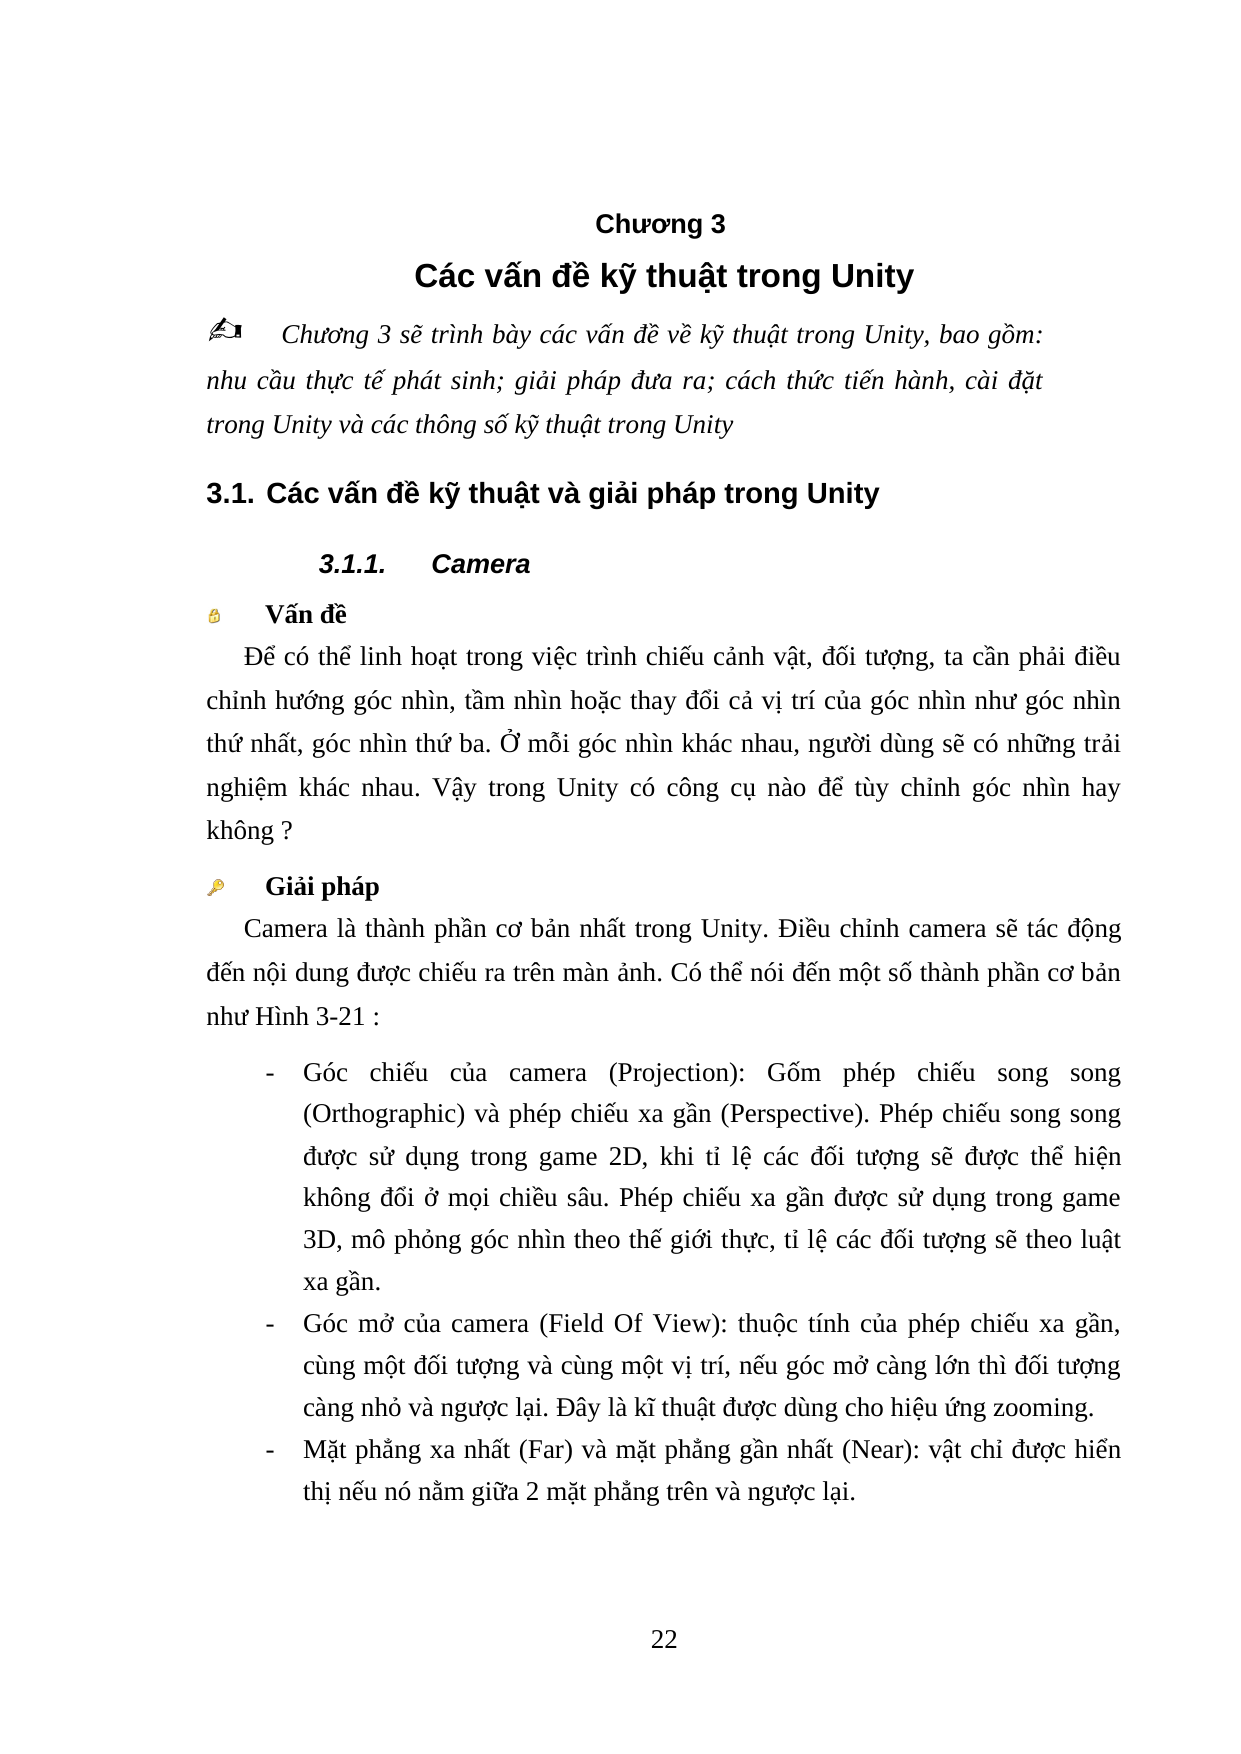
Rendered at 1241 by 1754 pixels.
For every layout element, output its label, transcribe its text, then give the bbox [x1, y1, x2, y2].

text Góc chiếu của camera (Projection): Gốm phép chiếu song song (Orthographic) và phép chiếu xa gần (Perspective). Phép chiếu song song được sử dụng trong game 2D, khi tỉ lệ các đối tượng sẽ được thể hiện không đổi ở mọi chiều sâu. Phép chiếu xa gần được sử dụng trong game 3D, mô phỏng góc nhìn theo thế giới thực, tỉ lệ các đối tượng sẽ theo luật xa gần. [265, 1056, 1122, 1297]
subtitle Các vấn đề kỹ thuật và giải pháp trong Unity [206, 476, 1122, 510]
text Mặt phẳng xa nhất (Far) và mặt phẳng gần nhất (Near): vật chỉ được hiển thị nếu nó nằm giữa 2 mặt phẳng trên và ngược lại. [265, 1433, 1122, 1507]
picture [207, 607, 221, 624]
picture [207, 879, 224, 896]
subtitle Camera [281, 548, 1122, 579]
text Giải pháp [206, 871, 1122, 902]
text Để có thể linh hoạt trong việc trình chiếu cảnh vật, đối tượng, ta cần phải điều chỉnh hướng góc nhìn, tầm nhìn hoặc thay đổi cả vị trí của góc nhìn như góc nhìn thứ nhất, góc nhìn thứ ba. Ở mỗi góc nhìn khác nhau, người dùng sẽ có những trải nghiệm khác nhau. Vậy trong Unity có công cụ nào để tùy chỉnh góc nhìn hay không ? [206, 640, 1122, 846]
subtitle Các vấn đề kỹ thuật trong Unity [206, 202, 1122, 294]
text Góc mở của camera (Field Of View): thuộc tính của phép chiếu xa gần, cùng một đối tượng và cùng một vị trí, nếu góc mở càng lớn thì đối tượng càng nhỏ và ngược lại. Đây là kĩ thuật được dùng cho hiệu ứng zooming. [265, 1307, 1122, 1423]
text Vấn đề [206, 598, 1122, 629]
text Chương 3 sẽ trình bày các vấn đề về kỹ thuật trong Unity, bao gồm: nhu cầu thực tế phát sinh; giải pháp đưa ra; cách thức tiến hành, cài đặt trong Unity và các thông số kỹ thuật trong Unity [206, 316, 1047, 439]
